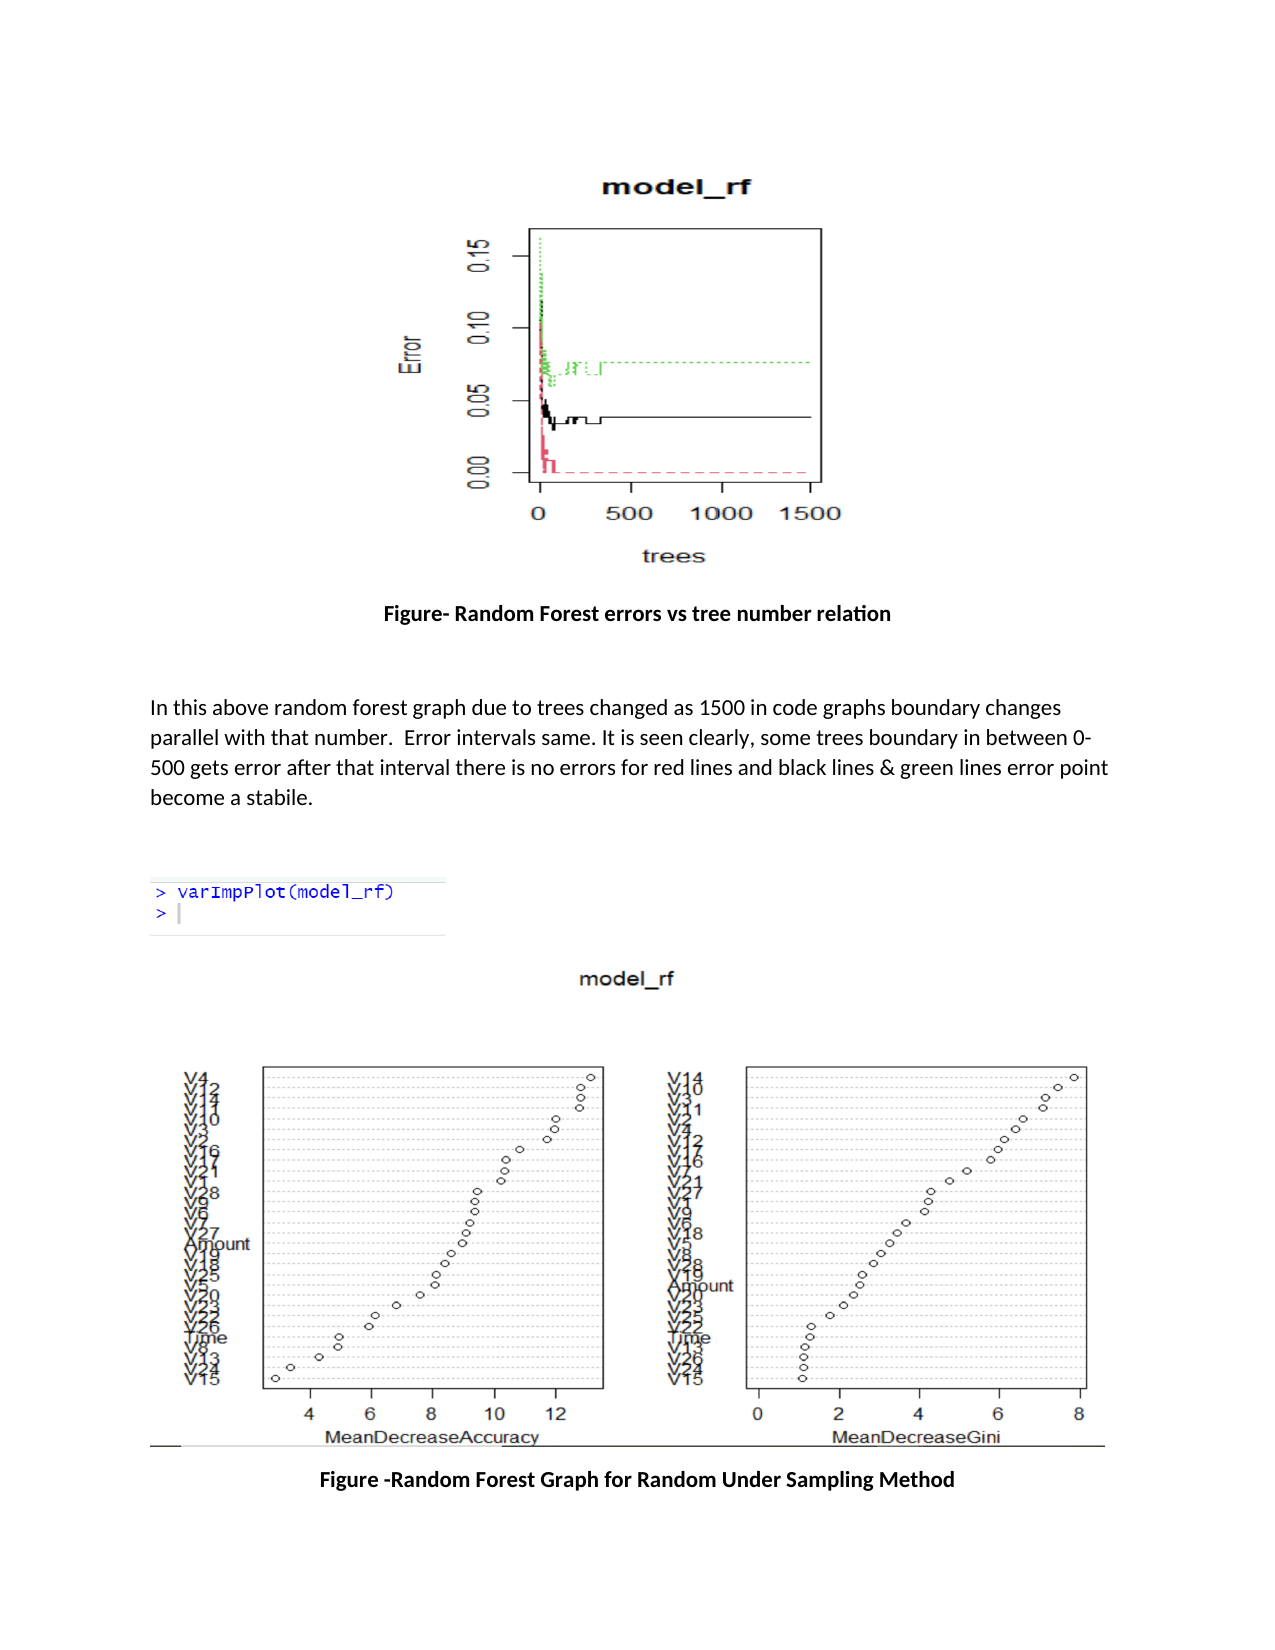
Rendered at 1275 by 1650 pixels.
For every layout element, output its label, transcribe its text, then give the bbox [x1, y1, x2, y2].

text Figure -Random Forest Graph for Random Under Sampling Method [150, 1465, 1125, 1493]
picture [150, 877, 446, 936]
text Figure- Random Forest errors vs tree number relation [150, 599, 1125, 627]
text In this above random forest graph due to trees changed as 1500 in code graphs boundary changes parallel with that number. Error intervals same. It is seen clearly, some trees boundary in between 0-500 gets error after that interval there is no errors for red lines and black lines & green lines error point become a stabile. [150, 693, 1125, 812]
picture [150, 954, 1105, 1447]
picture [397, 150, 878, 581]
